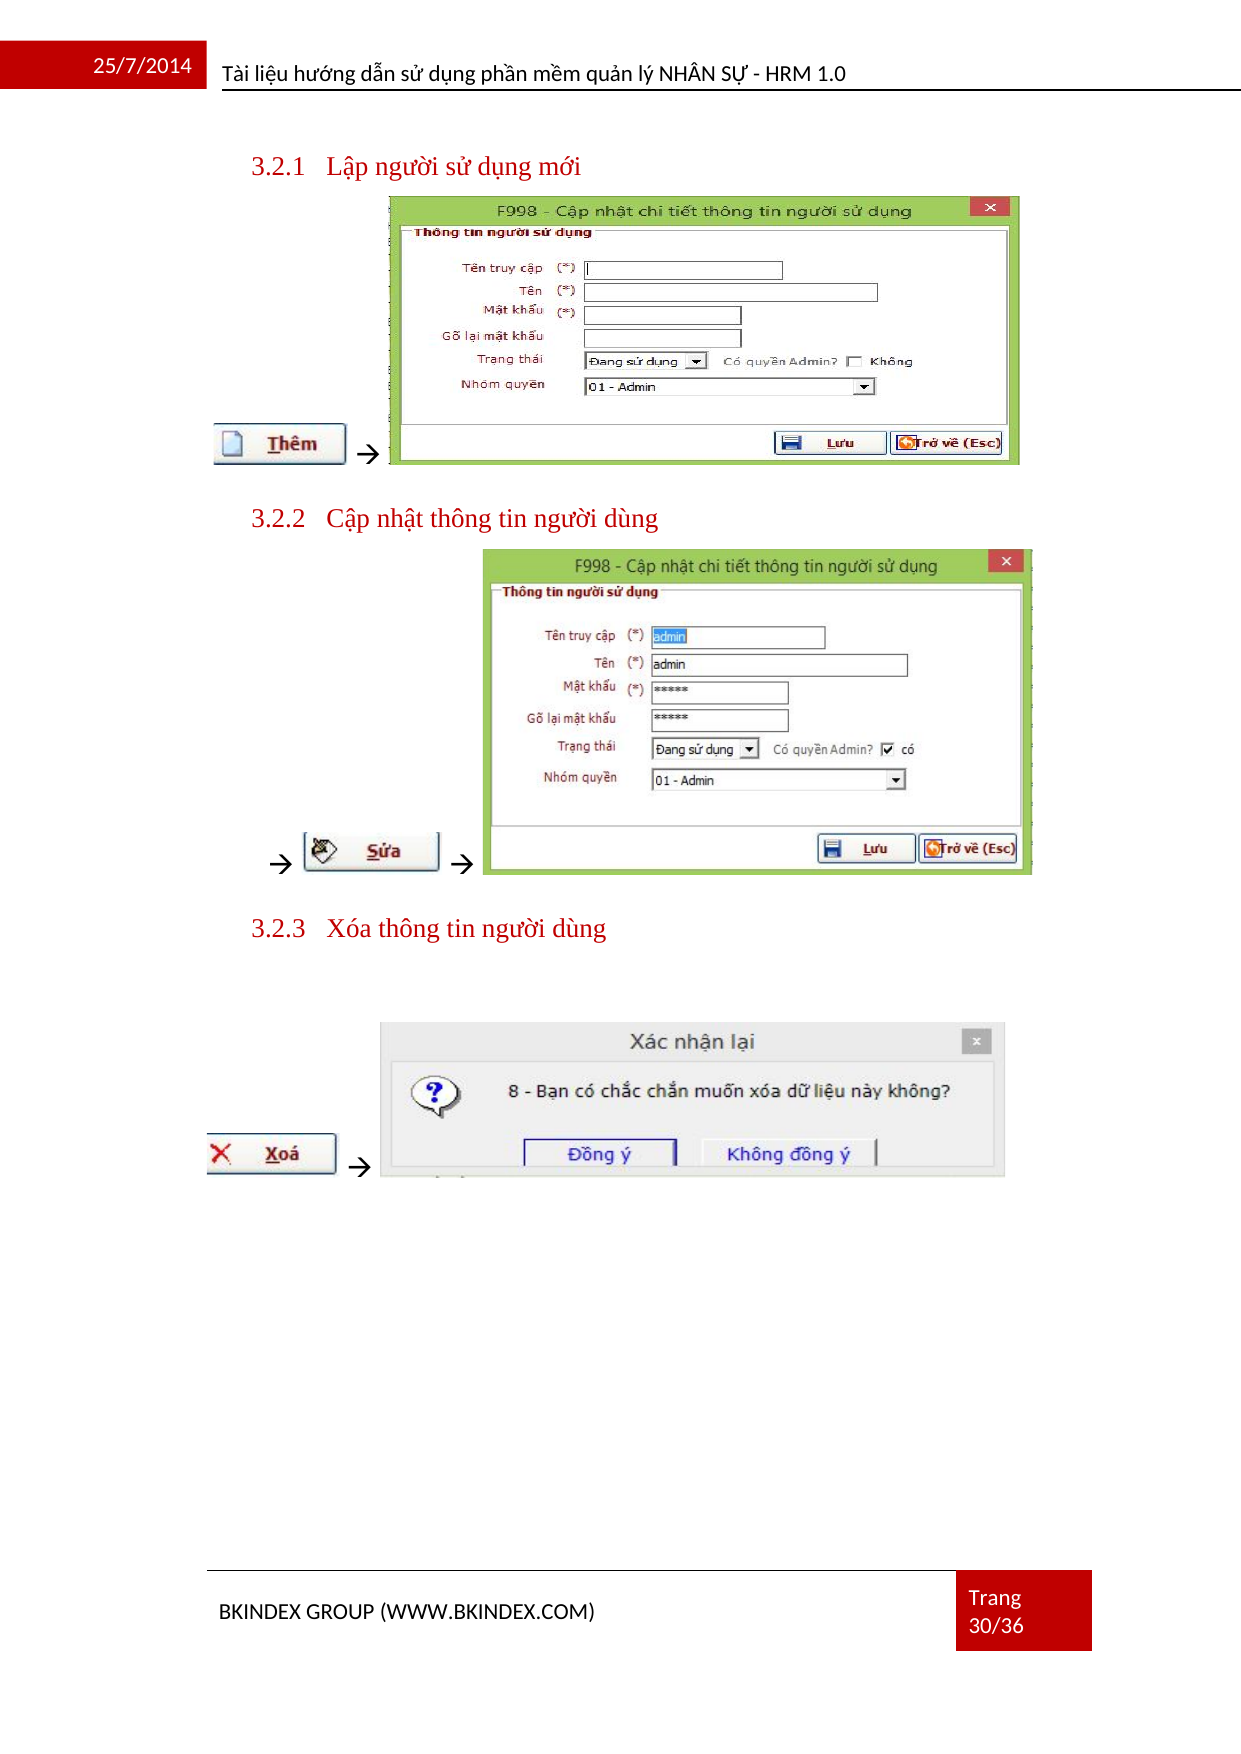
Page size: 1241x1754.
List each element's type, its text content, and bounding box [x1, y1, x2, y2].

picture [482, 549, 1033, 875]
subtitle Lập người sử dụng mới [251, 150, 1092, 181]
picture [206, 1133, 340, 1178]
subtitle Xóa thông tin người dùng [251, 913, 1092, 944]
picture [388, 196, 1020, 465]
picture [301, 832, 443, 875]
picture [380, 1022, 1006, 1178]
picture [213, 423, 348, 465]
subtitle Cập nhật thông tin người dùng [251, 502, 1092, 533]
